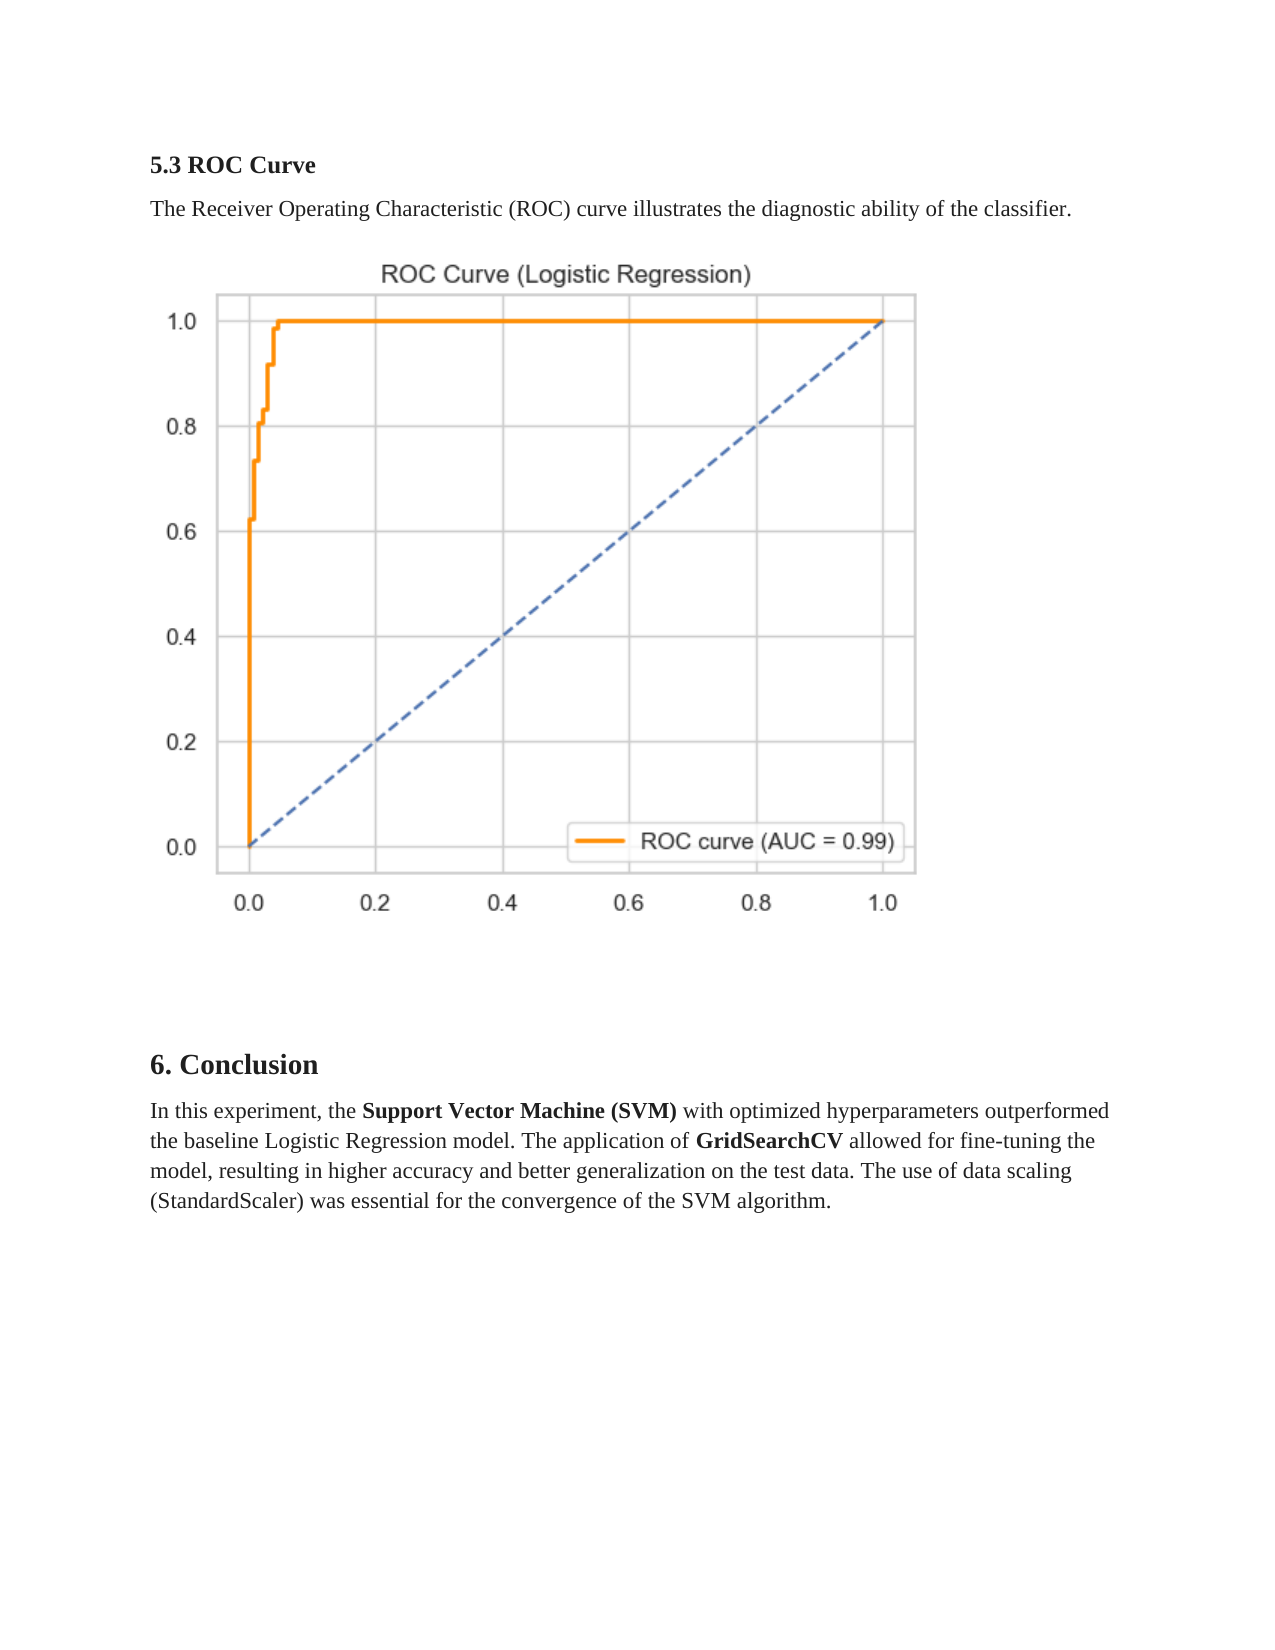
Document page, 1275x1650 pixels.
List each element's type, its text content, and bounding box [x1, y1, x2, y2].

text The Receiver Operating Characteristic (ROC) curve illustrates the diagnostic ability of the classifier. [150, 195, 1125, 222]
text In this experiment, the Support Vector Machine (SVM) with optimized hyperparameters outperformed the baseline Logistic Regression model. The application of GridSearchCV allowed for fine-tuning the model, resulting in higher accuracy and better generalization on the test data. The use of data scaling (StandardScaler) was essential for the convergence of the SVM algorithm. [150, 1098, 1125, 1214]
subtitle 6. Conclusion [150, 1047, 1125, 1080]
picture [150, 250, 929, 929]
subtitle 5.3 ROC Curve [150, 150, 1125, 179]
